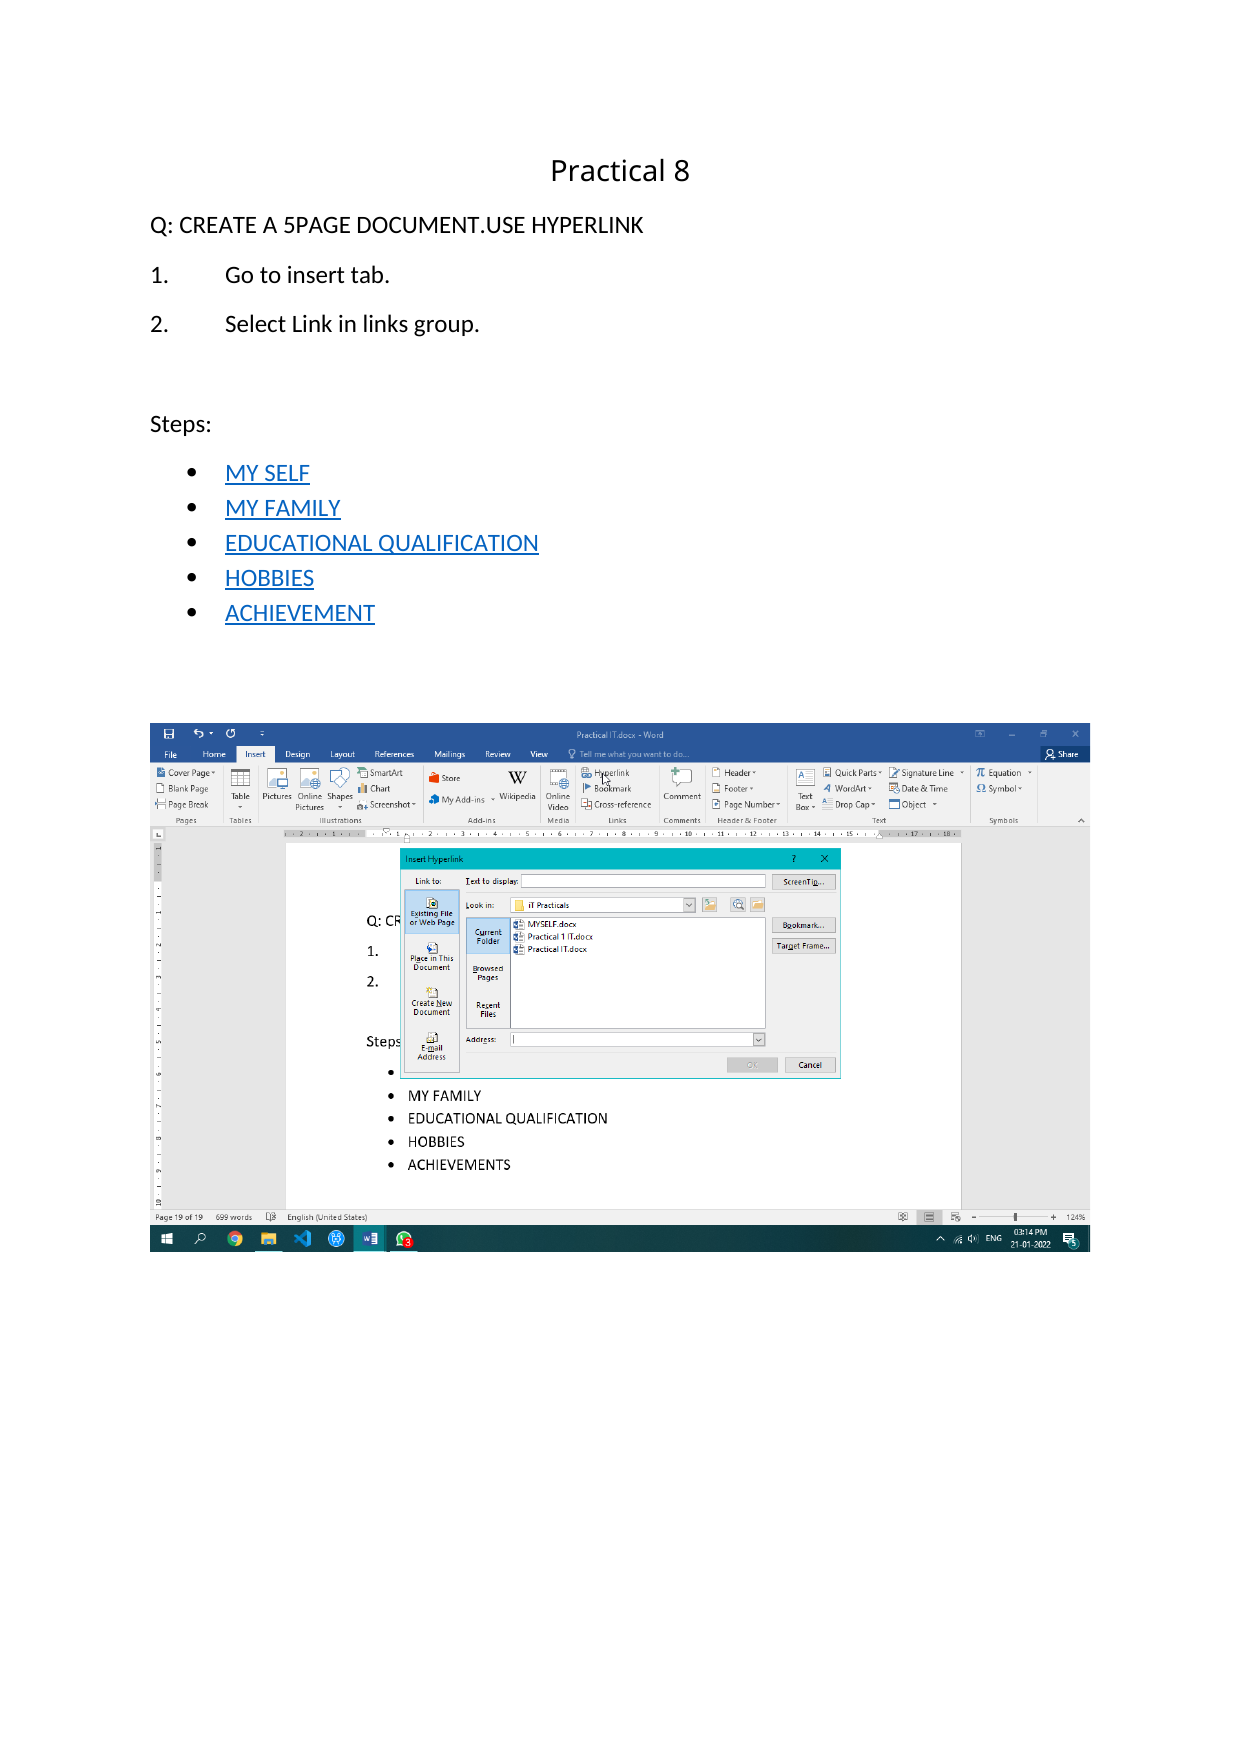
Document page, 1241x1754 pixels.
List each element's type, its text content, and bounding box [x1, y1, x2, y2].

picture [150, 723, 1091, 1252]
list MY SELF [187, 457, 1090, 488]
list HOBBIES [187, 562, 1090, 593]
list ACHIEVEMENT [187, 597, 1090, 628]
list MY FAMILY [187, 492, 1090, 523]
list EDUCATIONAL QUALIFICATION [187, 527, 1090, 558]
text 2. Select Link in links group. [150, 309, 1090, 339]
text Practical 8 [150, 150, 1090, 190]
text 1. Go to insert tab. [150, 259, 1090, 289]
text Q: CREATE A 5PAGE DOCUMENT.USE HYPERLINK [150, 209, 1090, 240]
text Steps: [150, 408, 1090, 438]
